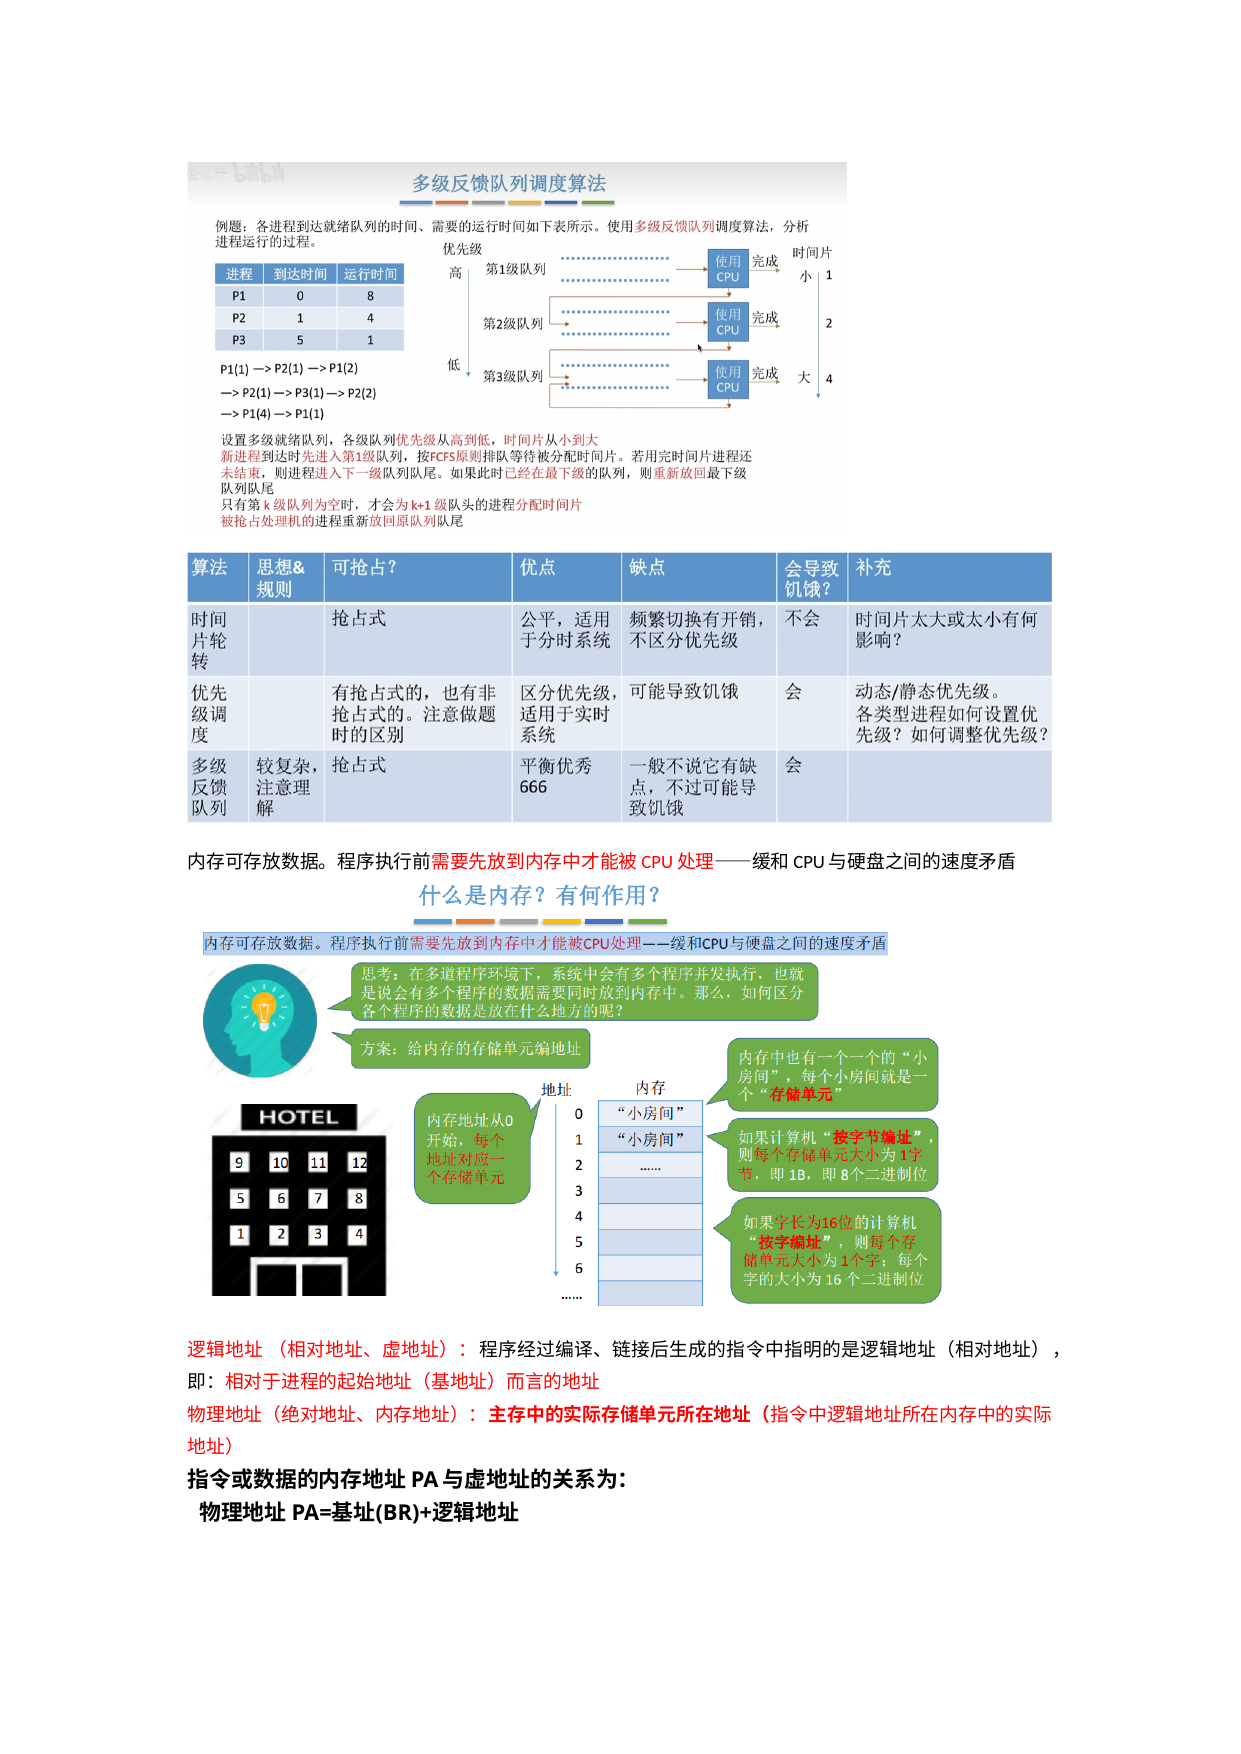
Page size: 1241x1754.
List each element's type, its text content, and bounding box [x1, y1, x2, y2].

text 物理地址（绝对地址、内存地址）：主存中的实际存储单元所在地址（指令中逻辑地址所在内存中的实际地址） [187, 1397, 1053, 1462]
picture [187, 162, 847, 532]
picture [187, 877, 948, 1306]
picture [187, 552, 1053, 833]
text 逻辑地址 （相对地址、虚地址）：程序经过编译、链接后生成的指令中指明的是逻辑地址（相对地址），即：相对于进程的起始地址（基地址）而言的地址 [187, 1332, 1053, 1397]
text 物理地址 PA=基址(BR)+逻辑地址 [187, 1494, 1053, 1527]
text 内存可存放数据。程序执行前需要先放到内存中才能被CPU处理——缓和CPU与硬盘之间的速度矛盾 [187, 844, 1053, 877]
text 指令或数据的内存地址PA与虚地址的关系为： [187, 1462, 1053, 1494]
